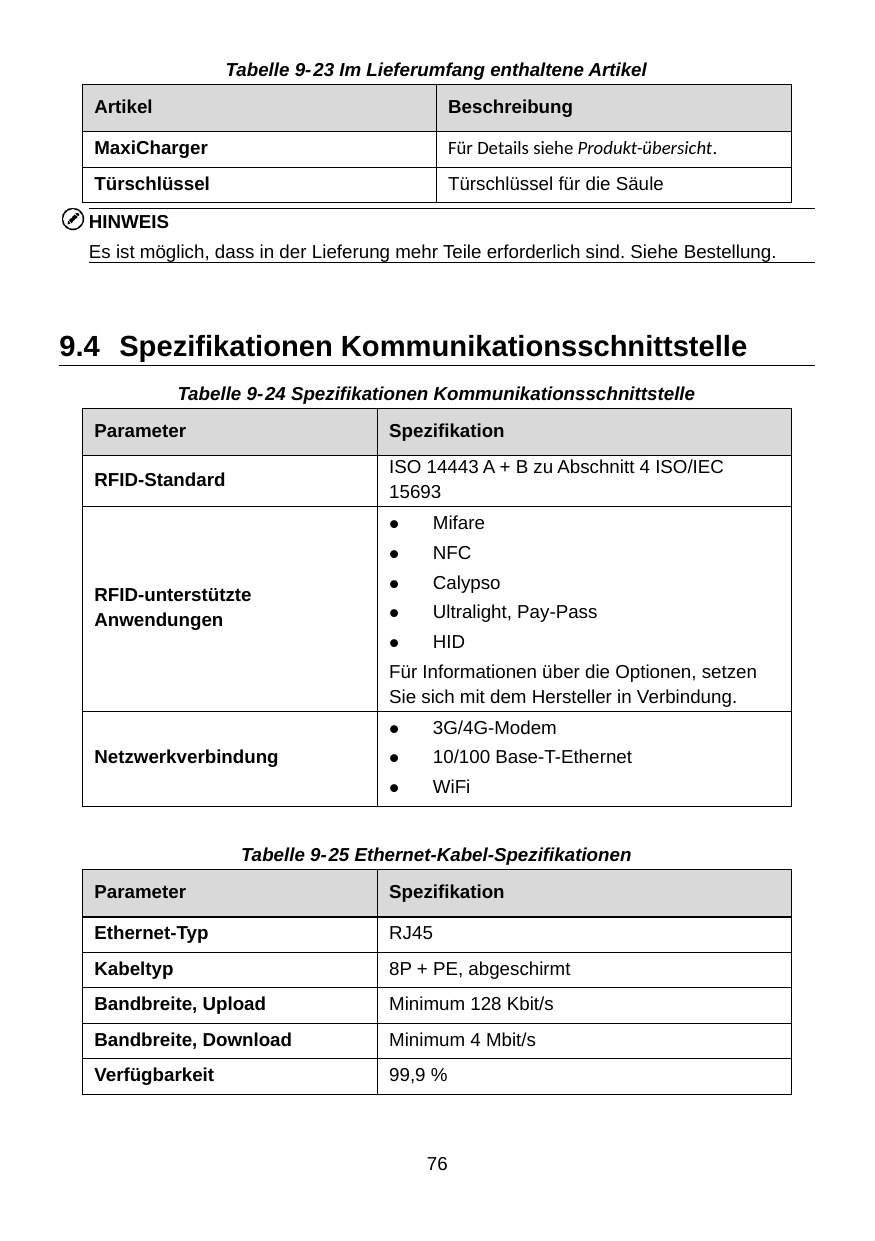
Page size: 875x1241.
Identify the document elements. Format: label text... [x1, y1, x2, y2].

table_header Artikel [83, 85, 436, 131]
table_cell Minimum 4 Mbit/s [378, 1024, 791, 1058]
subtitle Spezifikationen Kommunikationsschnittstelle [59, 329, 815, 365]
table_cell 3G/4G-Modem 10/100 Base-T-Ethernet WiFi [378, 712, 791, 806]
text Es ist möglich, dass in der Lieferung mehr Teile erforderlich sind. Siehe Bestellung. [89, 241, 815, 262]
table_cell Bandbreite, Download [83, 1024, 377, 1058]
table_cell Türschlüssel für die Säule [437, 168, 791, 202]
table_header Spezifikation [378, 409, 791, 455]
table_cell 99,9 % [378, 1059, 791, 1093]
table_cell Bandbreite, Upload [83, 988, 377, 1023]
table_cell Ethernet-Typ [83, 918, 377, 952]
table_header Spezifikation [378, 870, 791, 916]
table_cell Mifare NFC Calypso Ultralight, Pay-Pass HID Für Informationen über die Optionen, setzen Sie sich mit dem Hersteller in Verbindung. [378, 507, 791, 711]
table_cell 8P + PE, abgeschirmt [378, 953, 791, 987]
table_header Beschreibung [437, 85, 791, 131]
table_cell RFID-Standard [83, 456, 377, 506]
table_cell Türschlüssel [83, 168, 436, 202]
table_cell MaxiCharger [83, 132, 436, 167]
table_cell Netzwerkverbindung [83, 712, 377, 806]
table_cell Für Details siehe Produkt-übersicht. [437, 132, 791, 167]
text HINWEIS [89, 209, 815, 233]
table_cell Kabeltyp [83, 953, 377, 987]
picture [60, 207, 85, 231]
table_cell Verfügbarkeit [83, 1059, 377, 1093]
table_header Parameter [83, 409, 377, 455]
table_cell RJ45 [378, 918, 791, 952]
table_cell RFID-unterstützte Anwendungen [83, 507, 377, 711]
table_header Parameter [83, 870, 377, 916]
table_cell Minimum 128 Kbit/s [378, 988, 791, 1023]
table_cell ISO 14443 A + B zu Abschnitt 4 ISO/IEC 15693 [378, 456, 791, 506]
